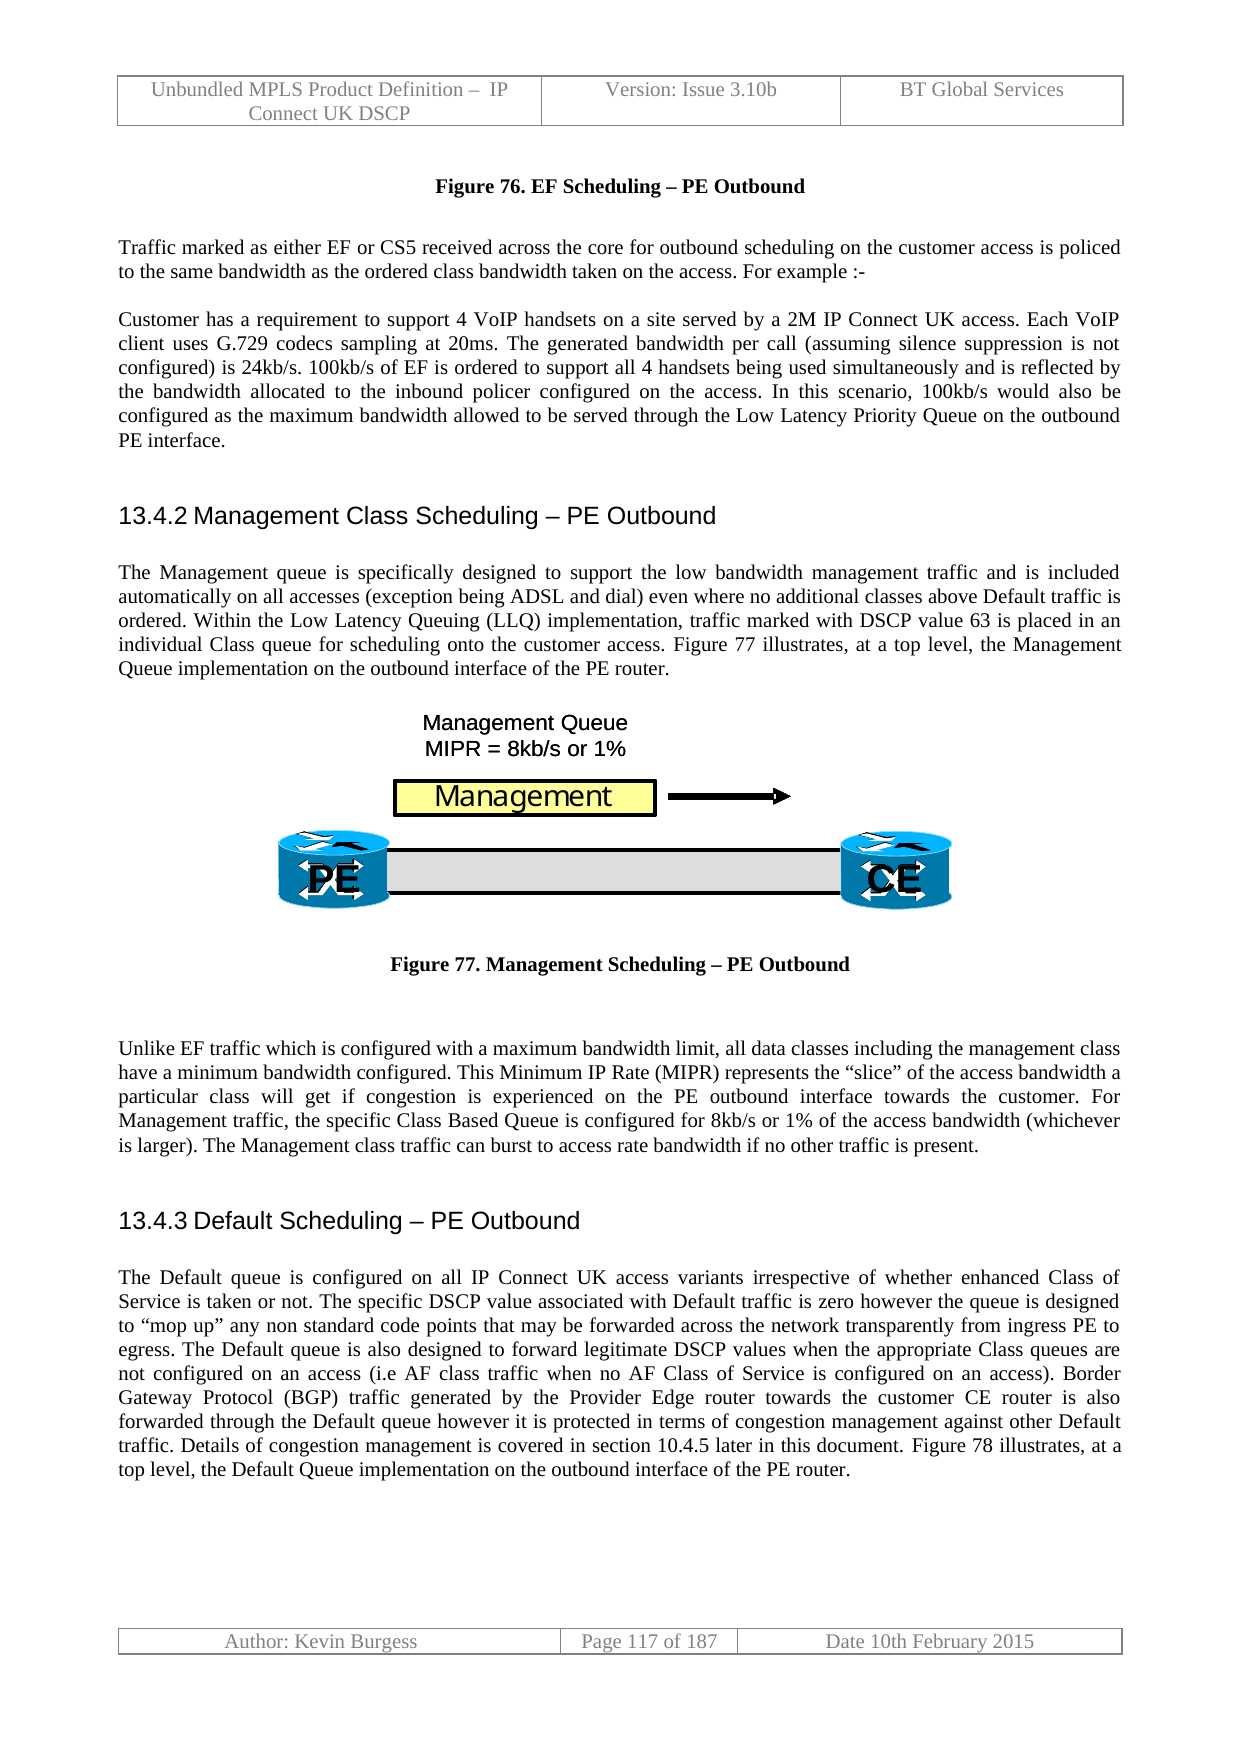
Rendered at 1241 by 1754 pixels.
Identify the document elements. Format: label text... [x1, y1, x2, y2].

text Figure 77. Management Scheduling – PE Outbound [118, 952, 1122, 976]
text Unlike EF traffic which is configured with a maximum bandwidth limit, all data classes including the management class have a minimum bandwidth configured. This Minimum IP Rate (MIPR) represents the “slice” of the access bandwidth a particular class will get if congestion is experienced on the PE outbound interface towards the customer. For Management traffic, the specific Class Based Queue is configured for 8kb/s or 1% of the access bandwidth (whichever is larger). The Management class traffic can burst to access rate bandwidth if no other traffic is present. [118, 1036, 1122, 1157]
subtitle Default Scheduling – PE Outbound [118, 1206, 1122, 1234]
text The Management queue is specifically designed to support the low bandwidth management traffic and is included automatically on all accesses (exception being ADSL and dial) even where no additional classes above Default traffic is ordered. Within the Low Latency Queuing (LLQ) implementation, traffic marked with DSCP value 63 is placed in an individual Class queue for scheduling onto the customer access. Figure 77 illustrates, at a top level, the Management Queue implementation on the outbound interface of the PE router. [118, 560, 1122, 680]
text Figure 76. EF Scheduling – PE Outbound [118, 174, 1122, 198]
text The Default queue is configured on all IP Connect UK access variants irrespective of whether enhanced Class of Service is taken or not. The specific DSCP value associated with Default traffic is zero however the queue is designed to “mop up” any non standard code points that may be forwarded across the network transparently from ingress PE to egress. The Default queue is also designed to forward legitimate DSCP values when the appropriate Class queues are not configured on an access (i.e AF class traffic when no AF Class of Service is configured on an access). Border Gateway Protocol (BGP) traffic generated by the Provider Edge router towards the customer CE router is also forwarded through the Default queue however it is protected in terms of congestion management against other Default traffic. Details of congestion management is covered in section 10.4.5 later in this document. Figure 78 illustrates, at a top level, the Default Queue implementation on the outbound interface of the PE router. [118, 1265, 1122, 1481]
text Traffic marked as either EF or CS5 received across the core for outbound scheduling on the customer access is policed to the same bandwidth as the ordered class bandwidth taken on the access. For example :- [118, 235, 1122, 283]
text Customer has a requirement to support 4 VoIP handsets on a site served by a 2M IP Connect UK access. Each VoIP client uses G.729 codecs sampling at 20ms. The generated bandwidth per call (assuming silence suppression is not configured) is 24kb/s. 100kb/s of EF is ordered to support all 4 handsets being used simultaneously and is reflected by the bandwidth allocated to the inbound policer configured on the access. In this scenario, 100kb/s would also be configured as the maximum bandwidth allowed to be served through the Low Latency Priority Queue on the outbound PE interface. [118, 307, 1122, 452]
subtitle Management Class Scheduling – PE Outbound [118, 501, 1122, 529]
